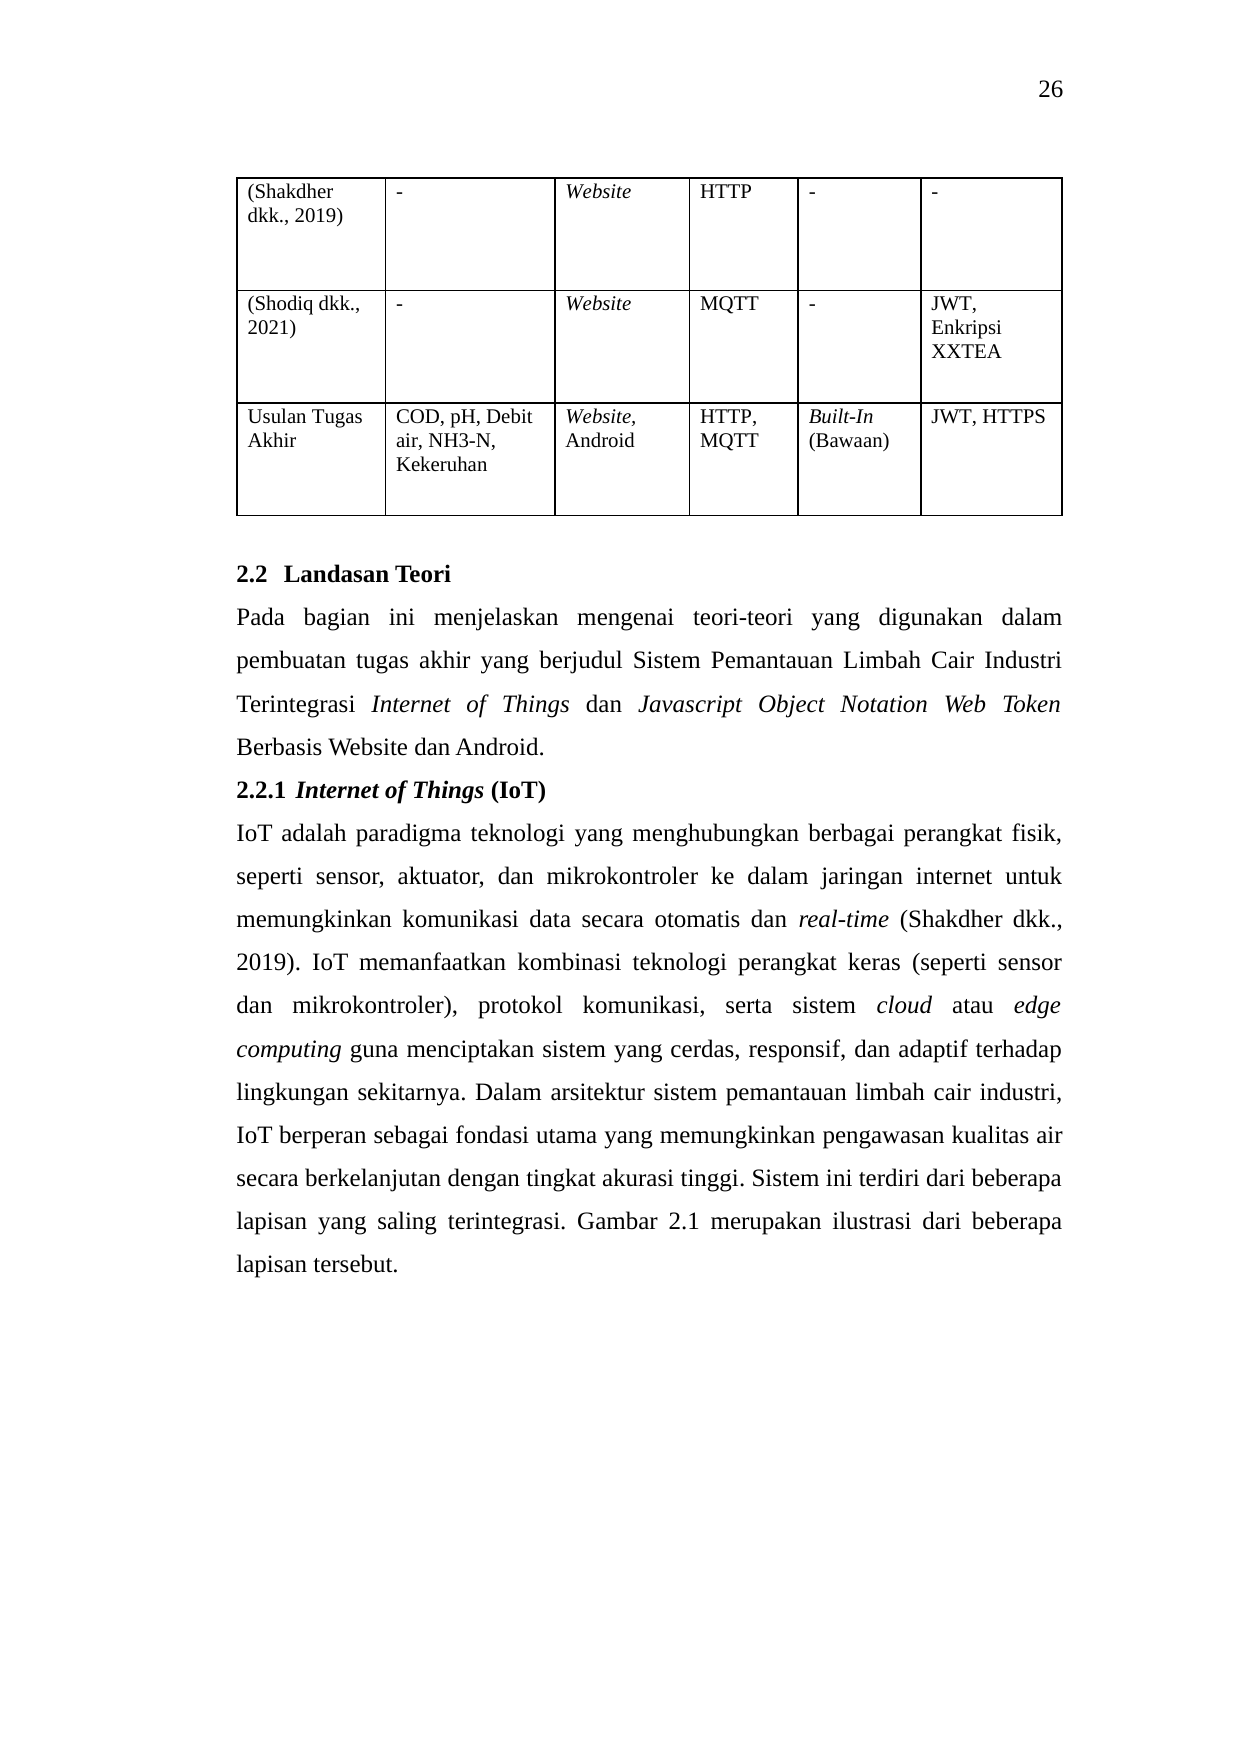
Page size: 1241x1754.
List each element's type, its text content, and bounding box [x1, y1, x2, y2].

table_cell - [922, 179, 1061, 290]
table_cell HTTP [690, 179, 797, 290]
table_cell Website, Android [556, 404, 689, 515]
table_cell Website [556, 291, 689, 402]
table_cell - [386, 179, 554, 290]
table_cell MQTT [690, 291, 797, 402]
text IoT adalah paradigma teknologi yang menghubungkan berbagai perangkat fisik, seperti sensor, aktuator, dan mikrokontroler ke dalam jaringan internet untuk memungkinkan komunikasi data secara otomatis dan real-time (Shakdher dkk., 2019). IoT memanfaatkan kombinasi teknologi perangkat keras (seperti sensor dan mikrokontroler), protokol komunikasi, serta sistem cloud atau edge computing guna menciptakan sistem yang cerdas, responsif, dan adaptif terhadap lingkungan sekitarnya. Dalam arsitektur sistem pemantauan limbah cair industri, IoT berperan sebagai fondasi utama yang memungkinkan pengawasan kualitas air secara berkelanjutan dengan tingkat akurasi tinggi. Sistem ini terdiri dari beberapa lapisan yang saling terintegrasi. Gambar 2.1 merupakan ilustrasi dari beberapa lapisan tersebut. [236, 818, 1063, 1278]
text Pada bagian ini menjelaskan mengenai teori-teori yang digunakan dalam pembuatan tugas akhir yang berjudul Sistem Pemantauan Limbah Cair Industri Terintegrasi Internet of Things dan Javascript Object Notation Web Token Berbasis Website dan Android. [236, 602, 1063, 761]
table_cell - [799, 291, 920, 402]
table_cell (Shakdher dkk., 2019) [238, 179, 385, 290]
table_cell Built-In (Bawaan) [799, 404, 920, 515]
table_cell HTTP, MQTT [690, 404, 797, 515]
table_cell JWT, HTTPS [922, 404, 1061, 515]
table_cell - [799, 179, 920, 290]
text Landasan Teori [236, 559, 1063, 588]
table_cell (Shodiq dkk., 2021) [238, 291, 385, 402]
table_cell Website [556, 179, 689, 290]
text Internet of Things (IoT) [236, 775, 1063, 804]
table_cell Usulan Tugas Akhir [238, 404, 385, 515]
table_cell COD, pH, Debit air, NH3-N, Kekeruhan [386, 404, 554, 515]
table_cell - [386, 291, 554, 402]
table_cell JWT, Enkripsi XXTEA [922, 291, 1061, 402]
